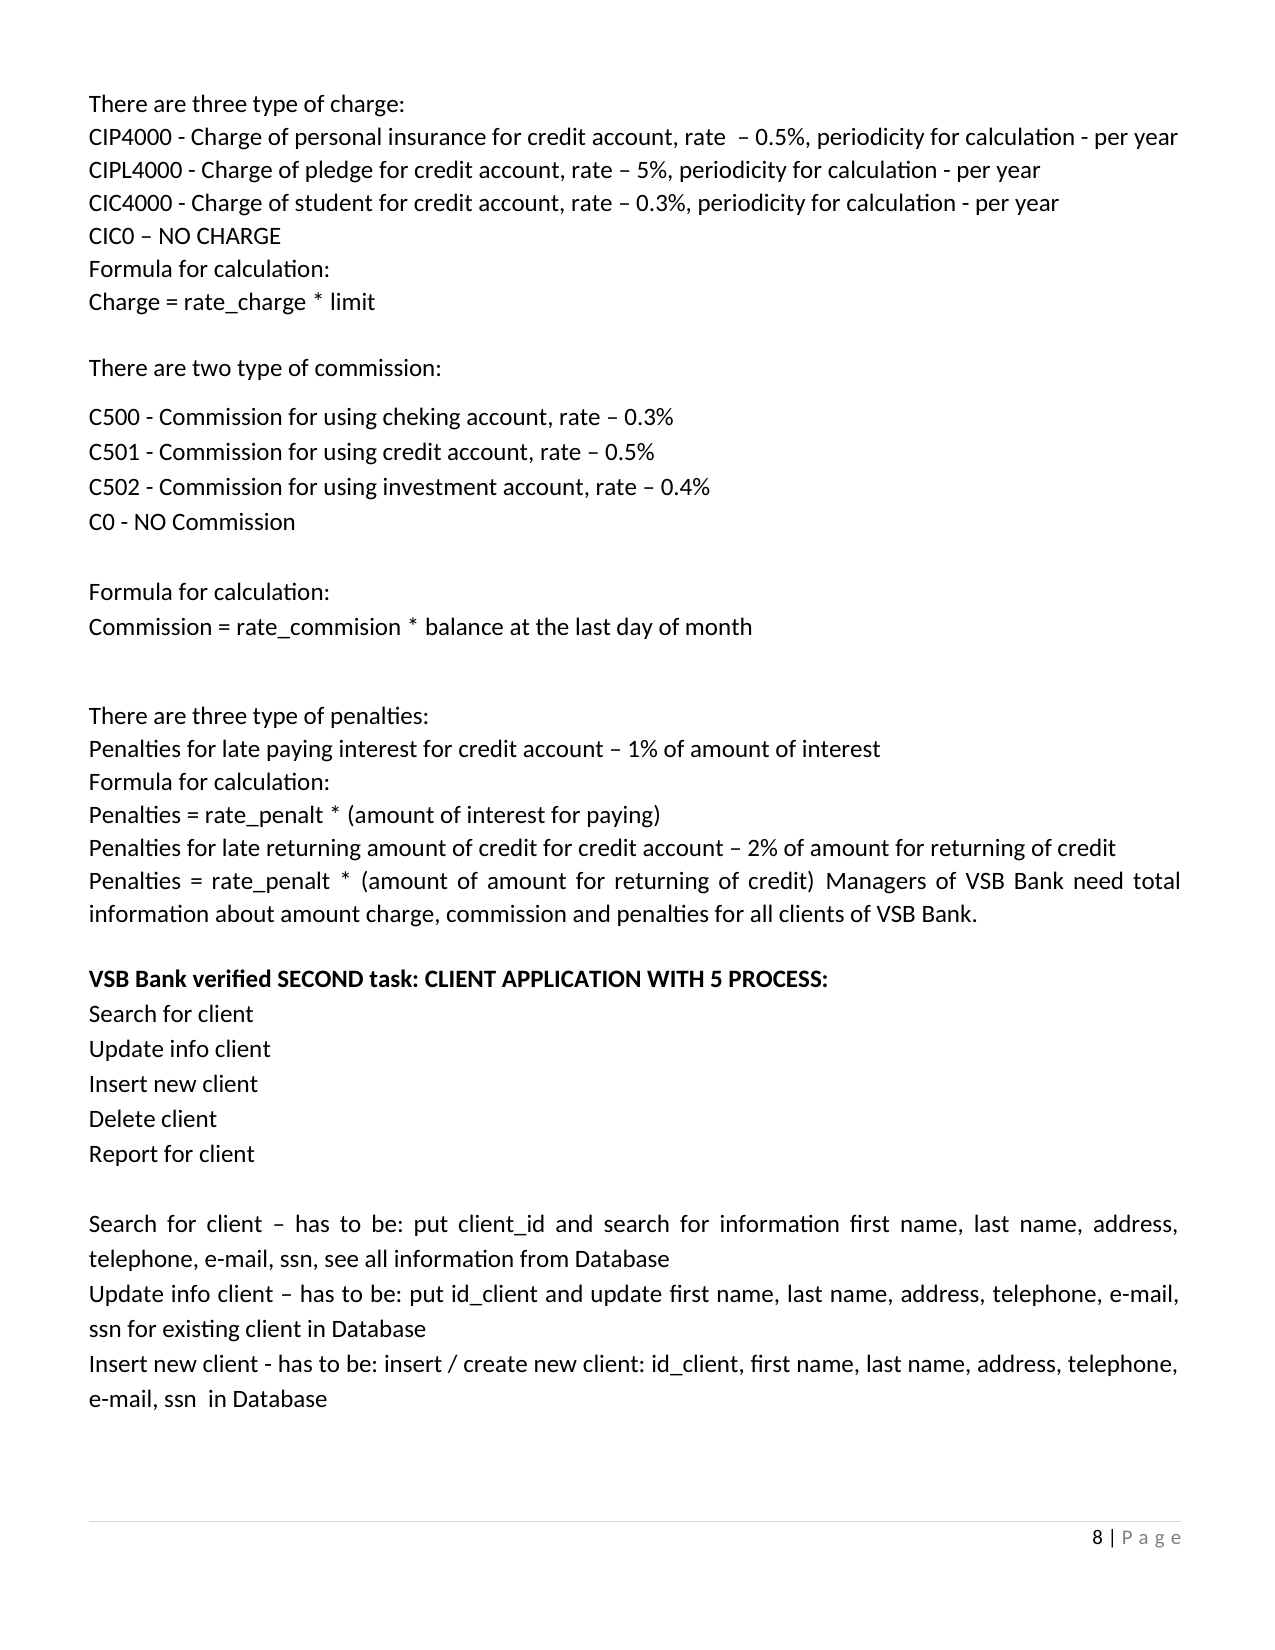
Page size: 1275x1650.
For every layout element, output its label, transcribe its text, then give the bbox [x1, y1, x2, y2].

text Update info client [89, 1034, 1181, 1064]
text Search for client [89, 999, 1181, 1029]
text There are three type of penalties: [89, 700, 1181, 731]
text Charge = rate_charge * limit [89, 286, 1181, 317]
text Update info client – has to be: put id_client and update first name, last name, address, telephone, e-mail, ssn for existing client in Database [89, 1279, 1181, 1344]
list C500 - Commission for using cheking account, rate – 0.3% [89, 402, 1181, 432]
text CIC0 – NO CHARGE [89, 220, 1181, 251]
text CIC4000 - Charge of student for credit account, rate – 0.3%, periodicity for calculation - per year [89, 187, 1181, 218]
text Delete client [89, 1104, 1181, 1134]
text Penalties for late returning amount of credit for credit account – 2% of amount for returning of credit [89, 832, 1181, 862]
list C0 - NO Commission [89, 507, 1181, 537]
list C502 - Commission for using investment account, rate – 0.4% [89, 472, 1181, 502]
text Formula for calculation: [89, 766, 1181, 797]
text There are two type of commission: [89, 352, 1181, 382]
text Penalties = rate_penalt * (amount of interest for paying) [89, 799, 1181, 829]
list C501 - Commission for using credit account, rate – 0.5% [89, 437, 1181, 467]
text Insert new client [89, 1069, 1181, 1099]
list Formula for calculation: [89, 577, 1181, 607]
text Search for client – has to be: put client_id and search for information first name, last name, address, telephone, e-mail, ssn, see all information from Database [89, 1209, 1181, 1274]
text Formula for calculation: [89, 253, 1181, 284]
text VSB Bank verified SECOND task: CLIENT APPLICATION WITH 5 PROCESS: [89, 964, 1181, 994]
text There are three type of charge: [89, 89, 1181, 119]
text Penalties = rate_penalt * (amount of amount for returning of credit) Managers of VSB Bank need total information about amount charge, commission and penalties for all clients of VSB Bank. [89, 865, 1181, 928]
list Commission = rate_commision * balance at the last day of month [89, 612, 1181, 642]
text CIP4000 - Charge of personal insurance for credit account, rate – 0.5%, periodicity for calculation - per year [89, 122, 1181, 152]
text Penalties for late paying interest for credit account – 1% of amount of interest [89, 733, 1181, 764]
text Report for client [89, 1139, 1181, 1169]
text CIPL4000 - Charge of pledge for credit account, rate – 5%, periodicity for calculation - per year [89, 154, 1181, 185]
text Insert new client - has to be: insert / create new client: id_client, first name, last name, address, telephone, e-mail, ssn in Database [89, 1349, 1181, 1414]
